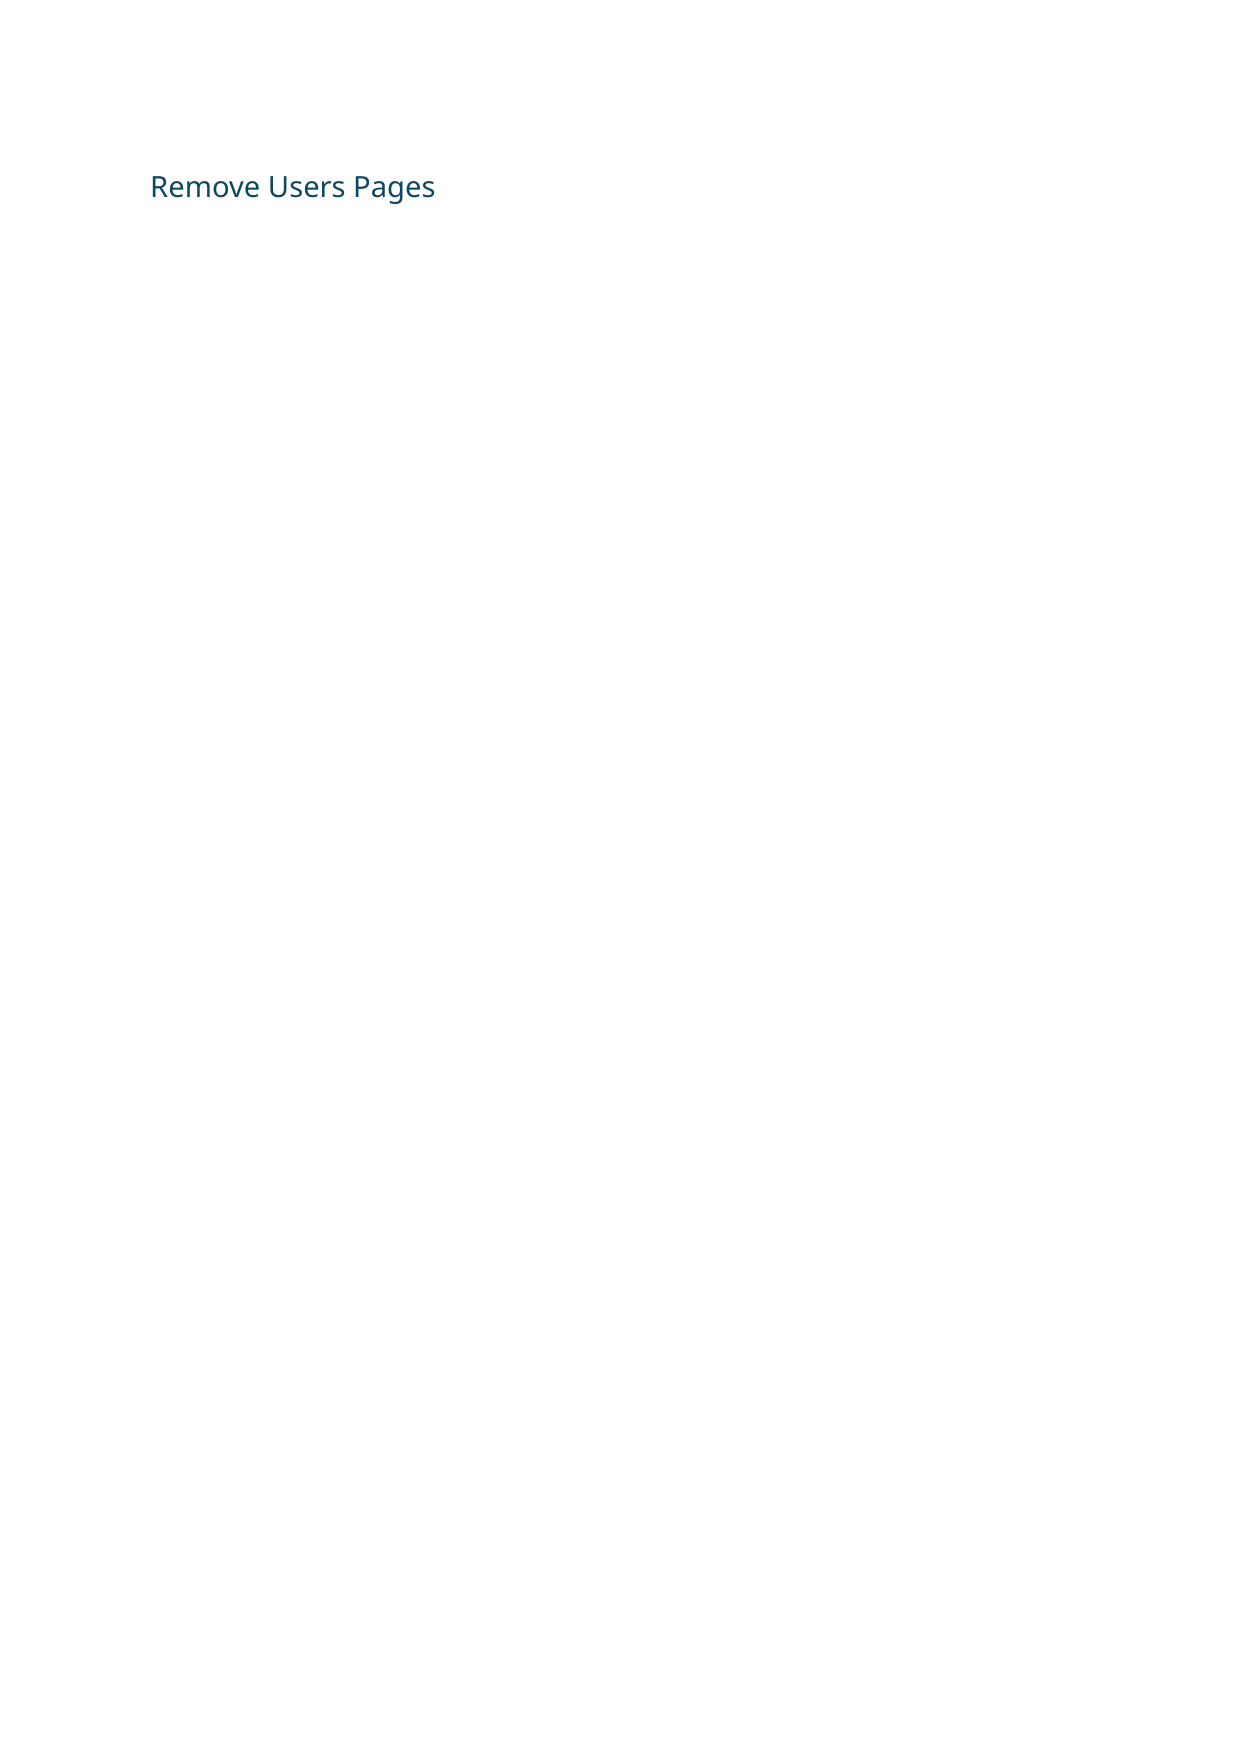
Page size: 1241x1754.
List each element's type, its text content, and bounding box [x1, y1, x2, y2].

subtitle Remove Users Pages [150, 167, 1090, 206]
